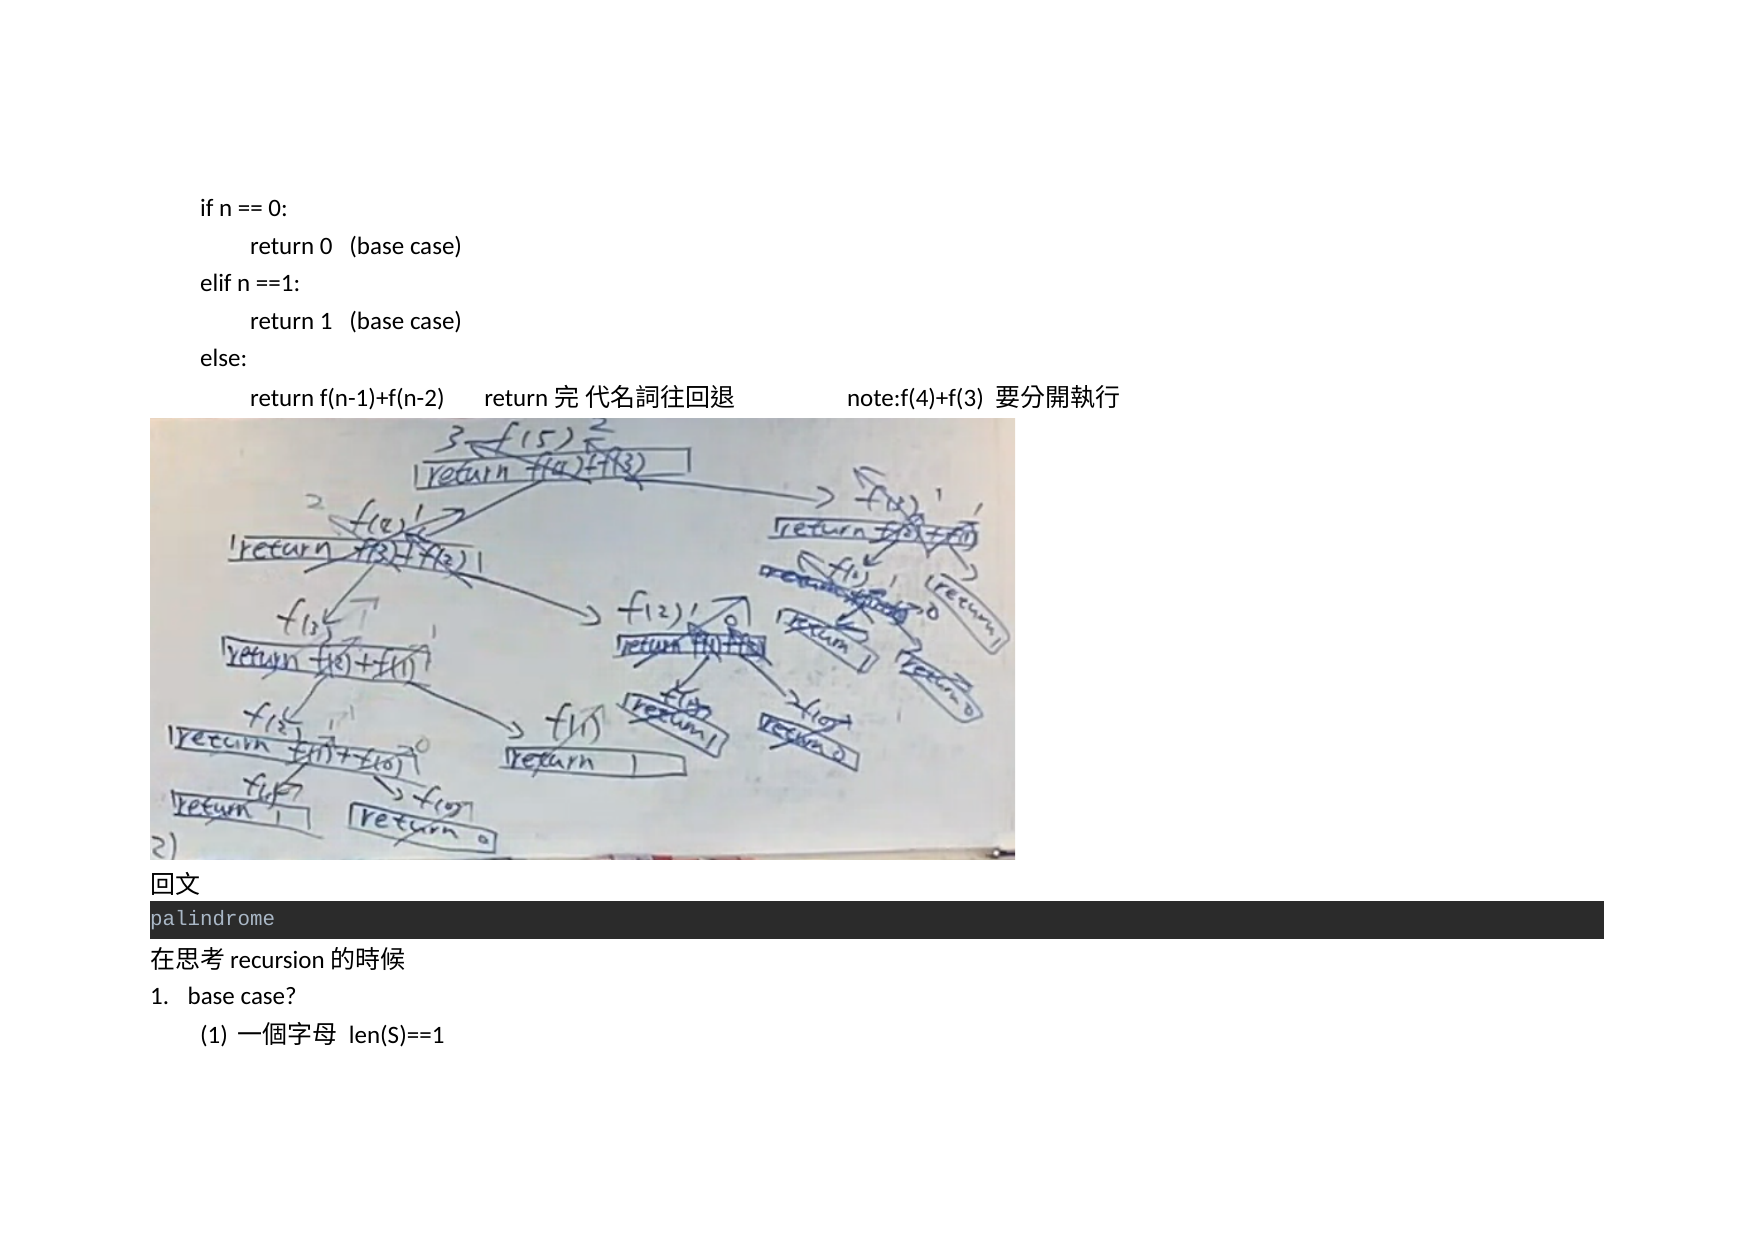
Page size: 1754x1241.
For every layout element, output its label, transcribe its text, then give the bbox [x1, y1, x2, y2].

text return 0 (base case) [200, 226, 1604, 264]
text if n == 0: [150, 189, 1604, 226]
text 回文 [150, 864, 1604, 901]
list base case? [150, 976, 1604, 1014]
text return f(n-1)+f(n-2) return 完 代名詞往回退 note:f(4)+f(3) 要分開執行 [150, 376, 1604, 414]
text palindrome [150, 901, 1604, 939]
list 一個字母 len(S)==1 [200, 1014, 1604, 1051]
text 在思考recursion的時候 [150, 939, 1604, 976]
picture [150, 418, 1016, 860]
text return 1 (base case) [150, 301, 1604, 339]
text elif n ==1: [150, 264, 1604, 301]
text else: [150, 339, 1604, 376]
